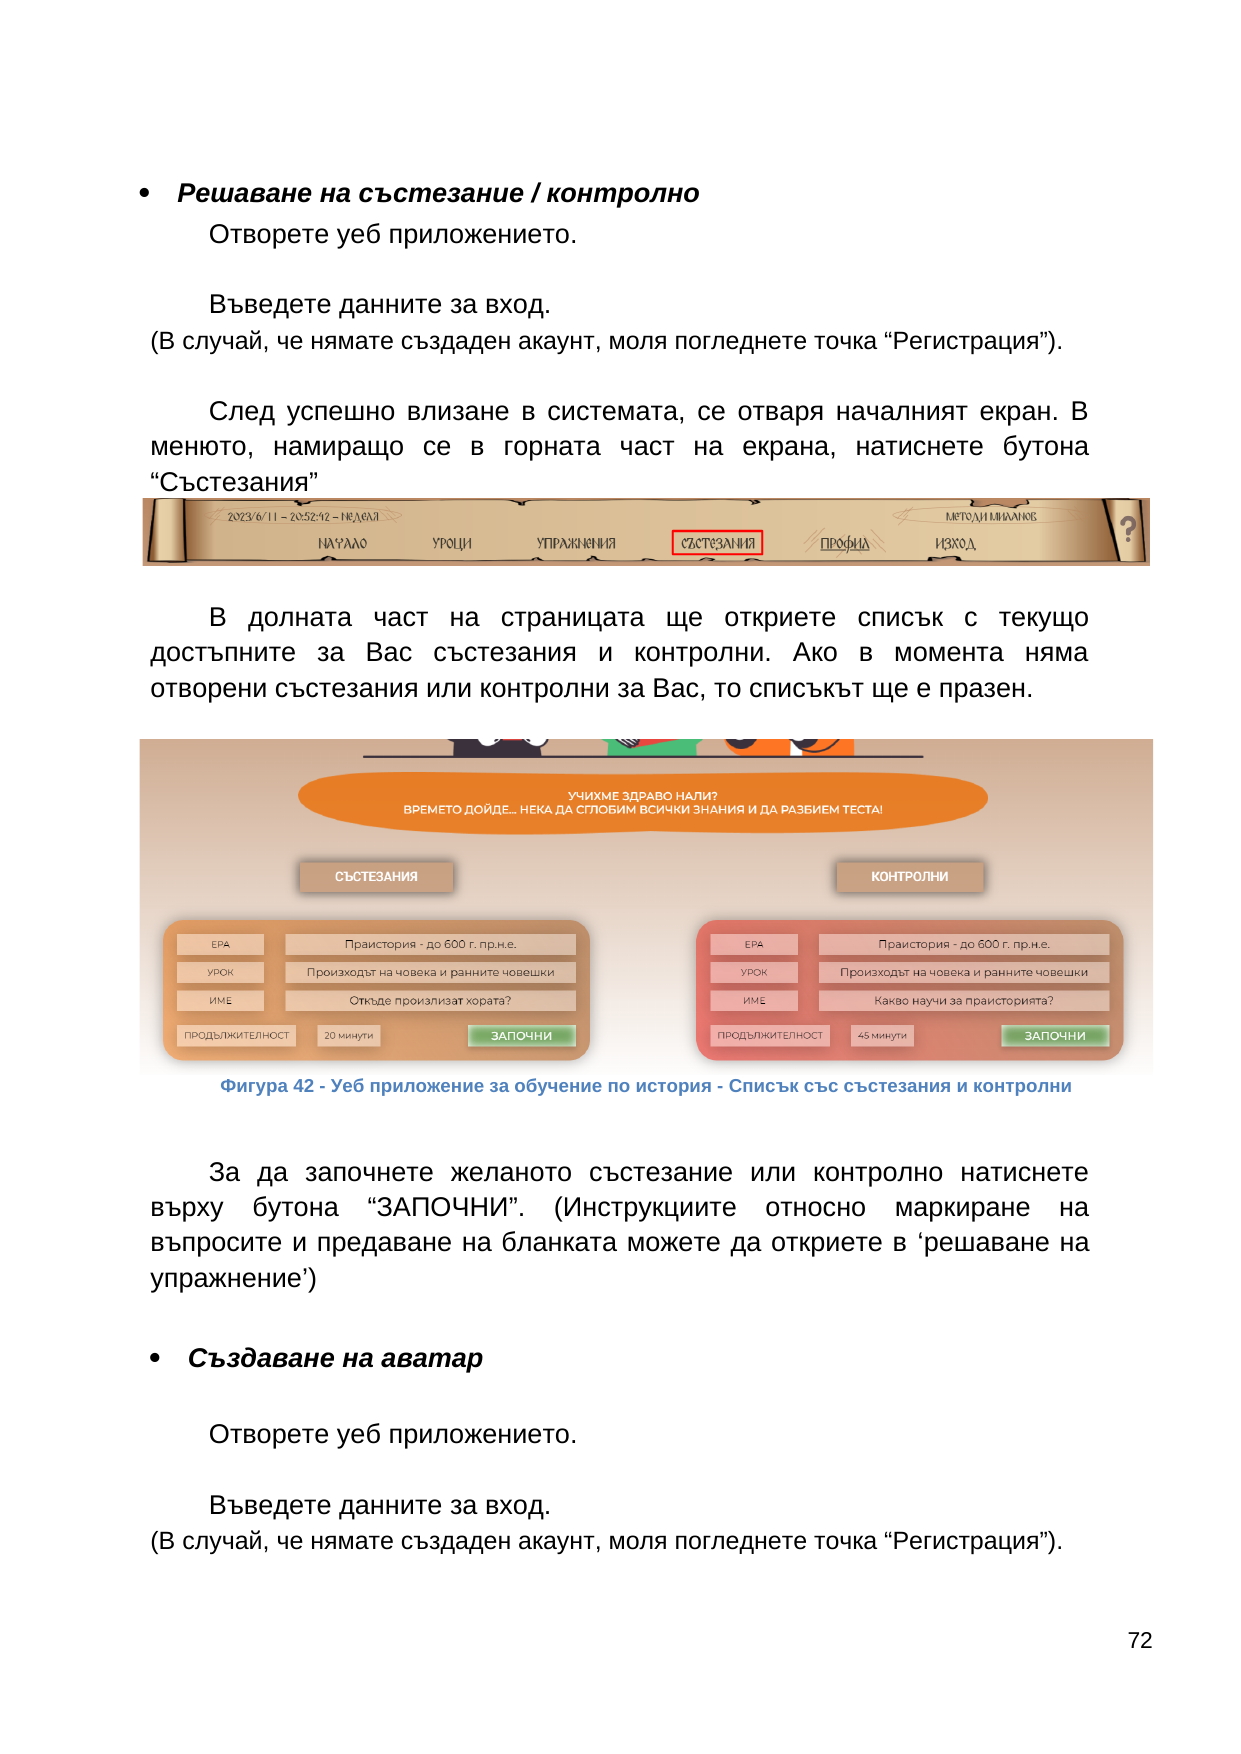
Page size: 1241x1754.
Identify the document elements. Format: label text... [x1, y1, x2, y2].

text За да започнете желаното състезание или контролно натиснете върху бутона “ЗАПОЧНИ”. (Инструкциите относно маркиране на въпросите и предаване на бланката можете да откриете в ‘решаване на упражнение’) [150, 1153, 1090, 1294]
text Въведете данните за вход. (В случай, че нямате създаден акаунт, моля погледнете точка “Регистрация”). [150, 286, 1090, 356]
picture [142, 498, 1150, 566]
text Фигура 42 - Уеб приложение за обучение по история - Списък със състезания и контролни [139, 1075, 1153, 1096]
text Отворете уеб приложението. [150, 1415, 1090, 1451]
text Отворете уеб приложението. [150, 215, 1090, 250]
picture [139, 739, 1154, 1075]
subtitle Решаване на състезание / контролно [139, 177, 1153, 208]
text След успешно влизане в системата, се отваря началният екран. В менюто, намиращо се в горната част на екрана, натиснете бутона “Състезания” [150, 392, 1090, 498]
text В долната част на страницата ще откриете списък с текущо достъпните за Вас състезания и контролни. Ако в момента няма отворени състезания или контролни за Вас, то списъкът ще е празен. [150, 598, 1090, 704]
subtitle Създаване на аватар [150, 1342, 1153, 1373]
text Въведете данните за вход. (В случай, че нямате създаден акаунт, моля погледнете точка “Регистрация”). [150, 1486, 1090, 1557]
